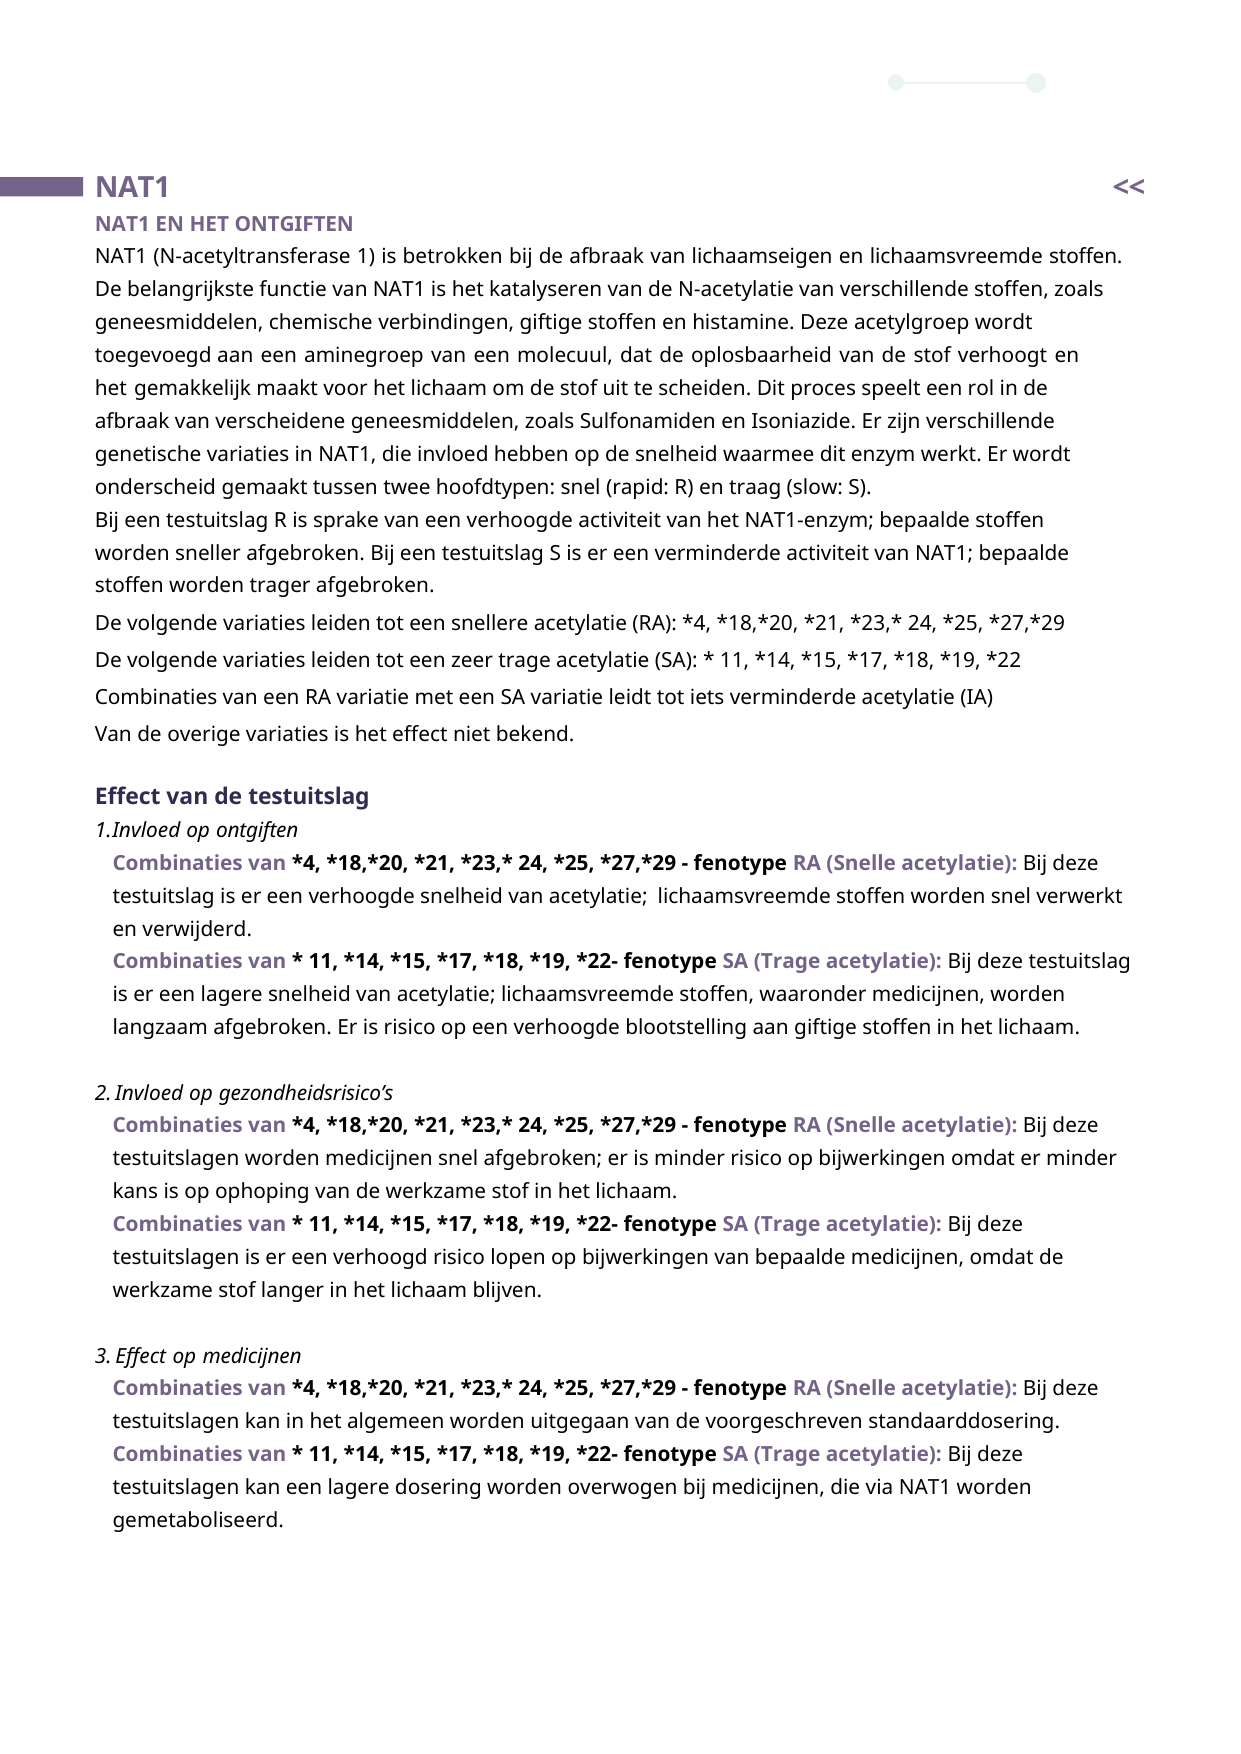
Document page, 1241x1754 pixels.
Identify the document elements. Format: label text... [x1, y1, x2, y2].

text De belangrijkste functie van NAT1 is het katalyseren van de N-acetylatie van verschillende stoffen, zoals geneesmiddelen, chemische verbindingen, giftige stoffen en histamine. Deze acetylgroep wordt toegevoegd aan een aminegroep van een molecuul, dat de oplosbaarheid van de stof verhoogt en het gemakkelijk maakt voor het lichaam om de stof uit te scheiden. Dit proces speelt een rol in de afbraak van verscheidene geneesmiddelen, zoals Sulfonamiden en Isoniazide. Er zijn verschillende genetische variaties in NAT1, die invloed hebben op de snelheid waarmee dit enzym werkt. Er wordt onderscheid gemaakt tussen twee hoofdtypen: snel (rapid: R) en traag (slow: S). Bij een testuitslag R is sprake van een verhoogde activiteit van het NAT1-enzym; bepaalde stoffen worden sneller afgebroken. Bij een testuitslag S is er een verminderde activiteit van NAT1; bepaalde stoffen worden trager afgebroken. [94, 274, 1109, 599]
text Combinaties van een RA variatie met een SA variatie leidt tot iets verminderde acetylatie (IA) [94, 682, 1109, 710]
text Combinaties van * 11, *14, *15, *17, *18, *19, *22- fenotype SA (Trage acetylatie): Bij deze testuitslagen is er een verhoogd risico lopen op bijwerkingen van bepaalde medicijnen, omdat de werkzame stof langer in het lichaam blijven. [112, 1209, 1132, 1304]
text NAT1 (N-acetyltransferase 1) is betrokken bij de afbraak van lichaamseigen en lichaamsvreemde stoffen. [94, 242, 1240, 270]
text De volgende variaties leiden tot een zeer trage acetylatie (SA): * 11, *14, *15, *17, *18, *19, *22 [94, 645, 1109, 673]
subtitle NAT1 EN HET ONTGIFTEN [94, 209, 1240, 237]
list Invloed op ontgiften [94, 815, 1240, 844]
text Van de overige variaties is het effect niet bekend. [94, 719, 1109, 747]
text Combinaties van * 11, *14, *15, *17, *18, *19, *22- fenotype SA (Trage acetylatie): Bij deze testuitslag is er een lagere snelheid van acetylatie; lichaamsvreemde stoffen, waaronder medicijnen, worden langzaam afgebroken. Er is risico op een verhoogde blootstelling aan giftige stoffen in het lichaam. [112, 947, 1132, 1041]
text Combinaties van *4, *18,*20, *21, *23,* 24, *25, *27,*29 - fenotype RA (Snelle acetylatie): Bij deze testuitslagen kan in het algemeen worden uitgegaan van de voorgeschreven standaarddosering. [112, 1373, 1132, 1435]
text Combinaties van *4, *18,*20, *21, *23,* 24, *25, *27,*29 - fenotype RA (Snelle acetylatie): Bij deze testuitslagen worden medicijnen snel afgebroken; er is minder risico op bijwerkingen omdat er minder kans is op ophoping van de werkzame stof in het lichaam. [112, 1111, 1132, 1205]
text Combinaties van *4, *18,*20, *21, *23,* 24, *25, *27,*29 - fenotype RA (Snelle acetylatie): Bij deze testuitslag is er een verhoogde snelheid van acetylatie; lichaamsvreemde stoffen worden snel verwerkt en verwijderd. [112, 848, 1132, 942]
subtitle NAT1 << [94, 167, 1240, 206]
text Effect van de testuitslag [94, 780, 1240, 812]
text Combinaties van * 11, *14, *15, *17, *18, *19, *22- fenotype SA (Trage acetylatie): Bij deze testuitslagen kan een lagere dosering worden overwogen bij medicijnen, die via NAT1 worden gemetaboliseerd. [112, 1439, 1132, 1533]
list Invloed op gezondheidsrisico’s [94, 1078, 1240, 1106]
list Effect op medicijnen [94, 1341, 1240, 1369]
text De volgende variaties leiden tot een snellere acetylatie (RA): *4, *18,*20, *21, *23,* 24, *25, *27,*29 [94, 608, 1109, 636]
